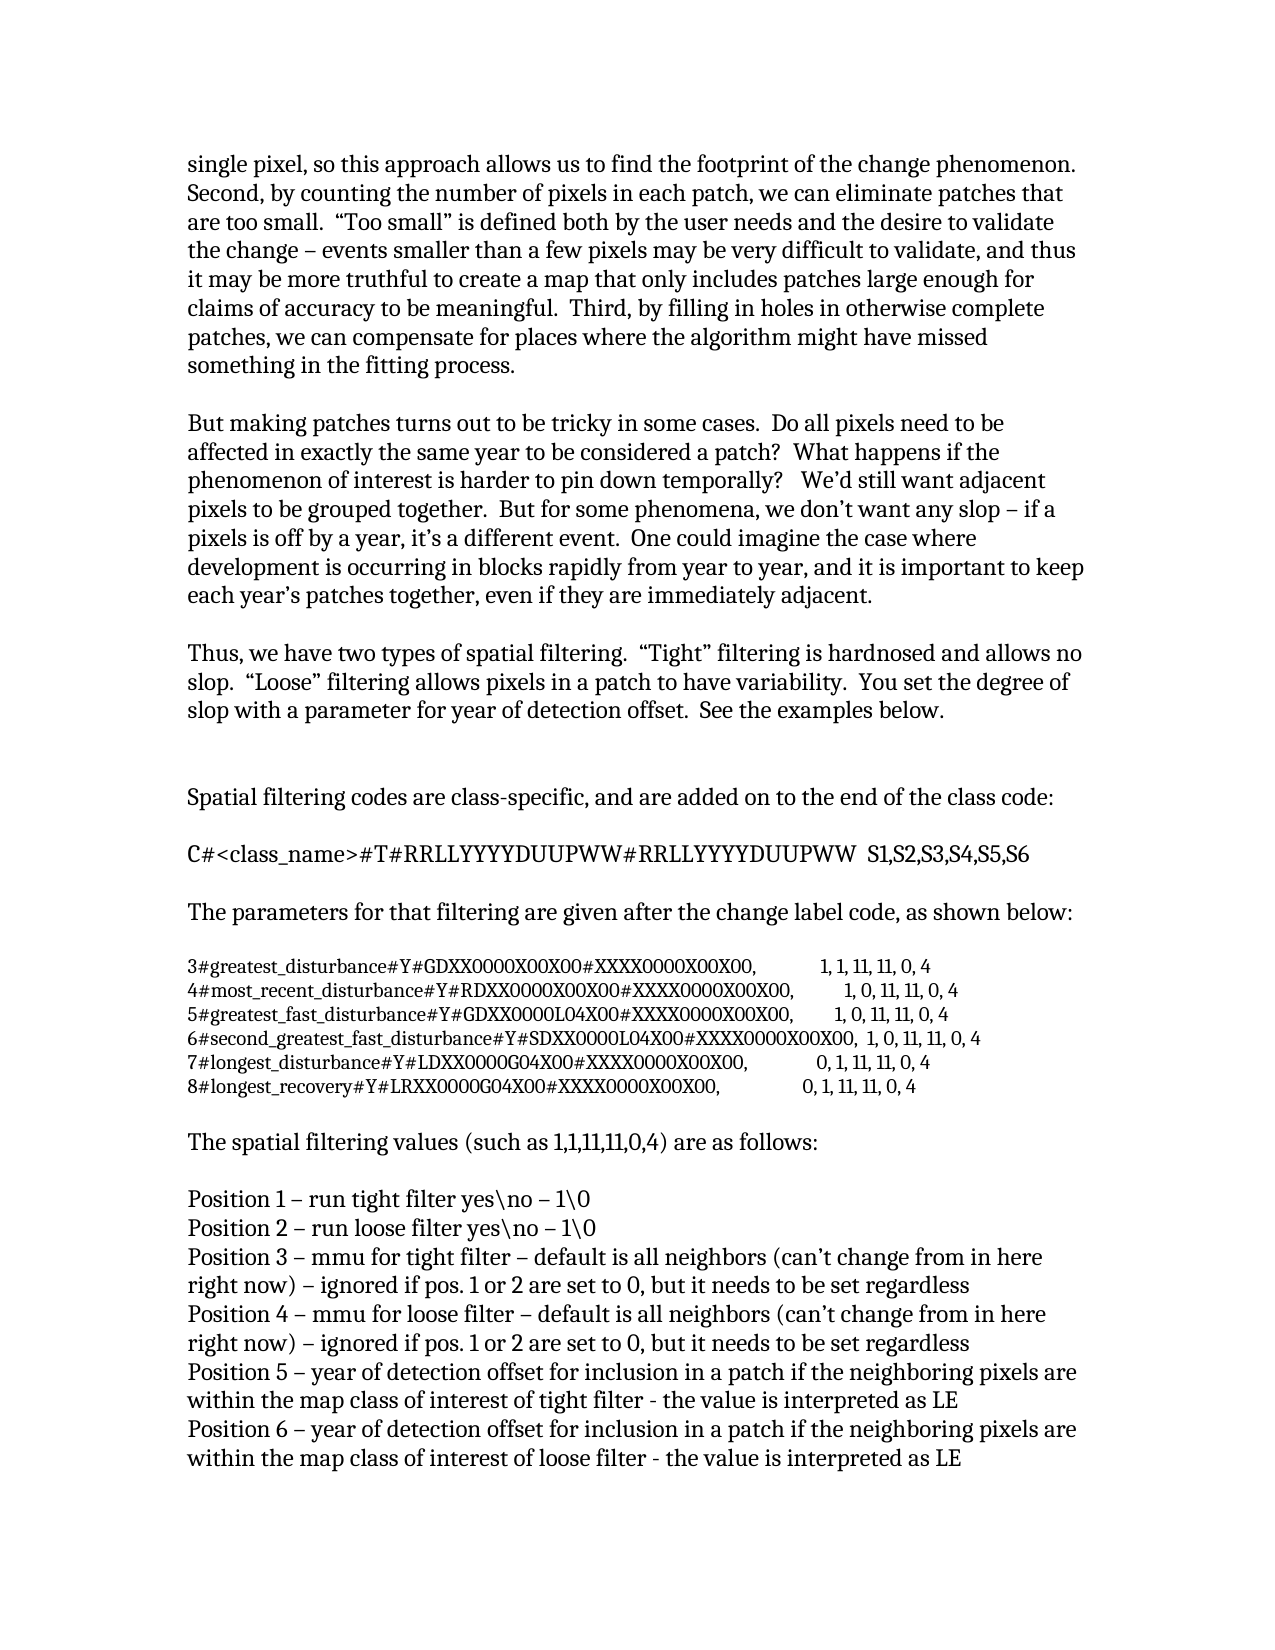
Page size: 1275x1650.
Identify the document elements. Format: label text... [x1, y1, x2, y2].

text C#<class_name>#T#RRLLYYYYDUUPWW#RRLLYYYYDUUPWW S1,S2,S3,S4,S5,S6 [187, 840, 1087, 869]
text 4#most_recent_disturbance#Y#RDXX0000X00X00#XXXX0000X00X00, 1, 0, 11, 11, 0, 4 [187, 979, 1087, 1003]
text The parameters for that filtering are given after the change label code, as shown below: [187, 897, 1087, 926]
text Position 2 – run loose filter yes\no – 1\0 [187, 1214, 1087, 1242]
text Position 1 – run tight filter yes\no – 1\0 [187, 1185, 1087, 1214]
text Spatial filtering codes are class-specific, and are added on to the end of the class code: [187, 782, 1087, 811]
text 5#greatest_fast_disturbance#Y#GDXX0000L04X00#XXXX0000X00X00, 1, 0, 11, 11, 0, 4 [187, 1003, 1087, 1027]
text Position 3 – mmu for tight filter – default is all neighbors (can’t change from in here right now) – ignored if pos. 1 or 2 are set to 0, but it needs to be set regardless [187, 1242, 1087, 1300]
text 6#second_greatest_fast_disturbance#Y#SDXX0000L04X00#XXXX0000X00X00, 1, 0, 11, 11, 0, 4 [187, 1027, 1087, 1051]
text 7#longest_disturbance#Y#LDXX0000G04X00#XXXX0000X00X00, 0, 1, 11, 11, 0, 4 [187, 1051, 1087, 1075]
text Position 5 – year of detection offset for inclusion in a patch if the neighboring pixels are within the map class of interest of tight filter - the value is interpreted as LE [187, 1357, 1087, 1415]
text But making patches turns out to be tricky in some cases. Do all pixels need to be affected in exactly the same year to be considered a patch? What happens if the phenomenon of interest is harder to pin down temporally? We’d still want adjacent pixels to be grouped together. But for some phenomena, we don’t want any slop – if a pixels is off by a year, it’s a different event. One could imagine the case where development is occurring in blocks rapidly from year to year, and it is important to keep each year’s patches together, even if they are immediately adjacent. [187, 409, 1087, 610]
text Thus, we have two types of spatial filtering. “Tight” filtering is hardnosed and allows no slop. “Loose” filtering allows pixels in a patch to have variability. You set the degree of slop with a parameter for year of detection offset. See the examples below. [187, 639, 1087, 725]
text Position 4 – mmu for loose filter – default is all neighbors (can’t change from in here right now) – ignored if pos. 1 or 2 are set to 0, but it needs to be set regardless [187, 1300, 1087, 1357]
text The spatial filtering values (such as 1,1,11,11,0,4) are as follows: [187, 1127, 1087, 1156]
text Position 6 – year of detection offset for inclusion in a patch if the neighboring pixels are within the map class of interest of loose filter - the value is interpreted as LE [187, 1415, 1087, 1472]
text 8#longest_recovery#Y#LRXX0000G04X00#XXXX0000X00X00, 0, 1, 11, 11, 0, 4 [187, 1075, 1087, 1099]
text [187, 150, 1087, 380]
text 3#greatest_disturbance#Y#GDXX0000X00X00#XXXX0000X00X00, 1, 1, 11, 11, 0, 4 [187, 955, 1087, 979]
